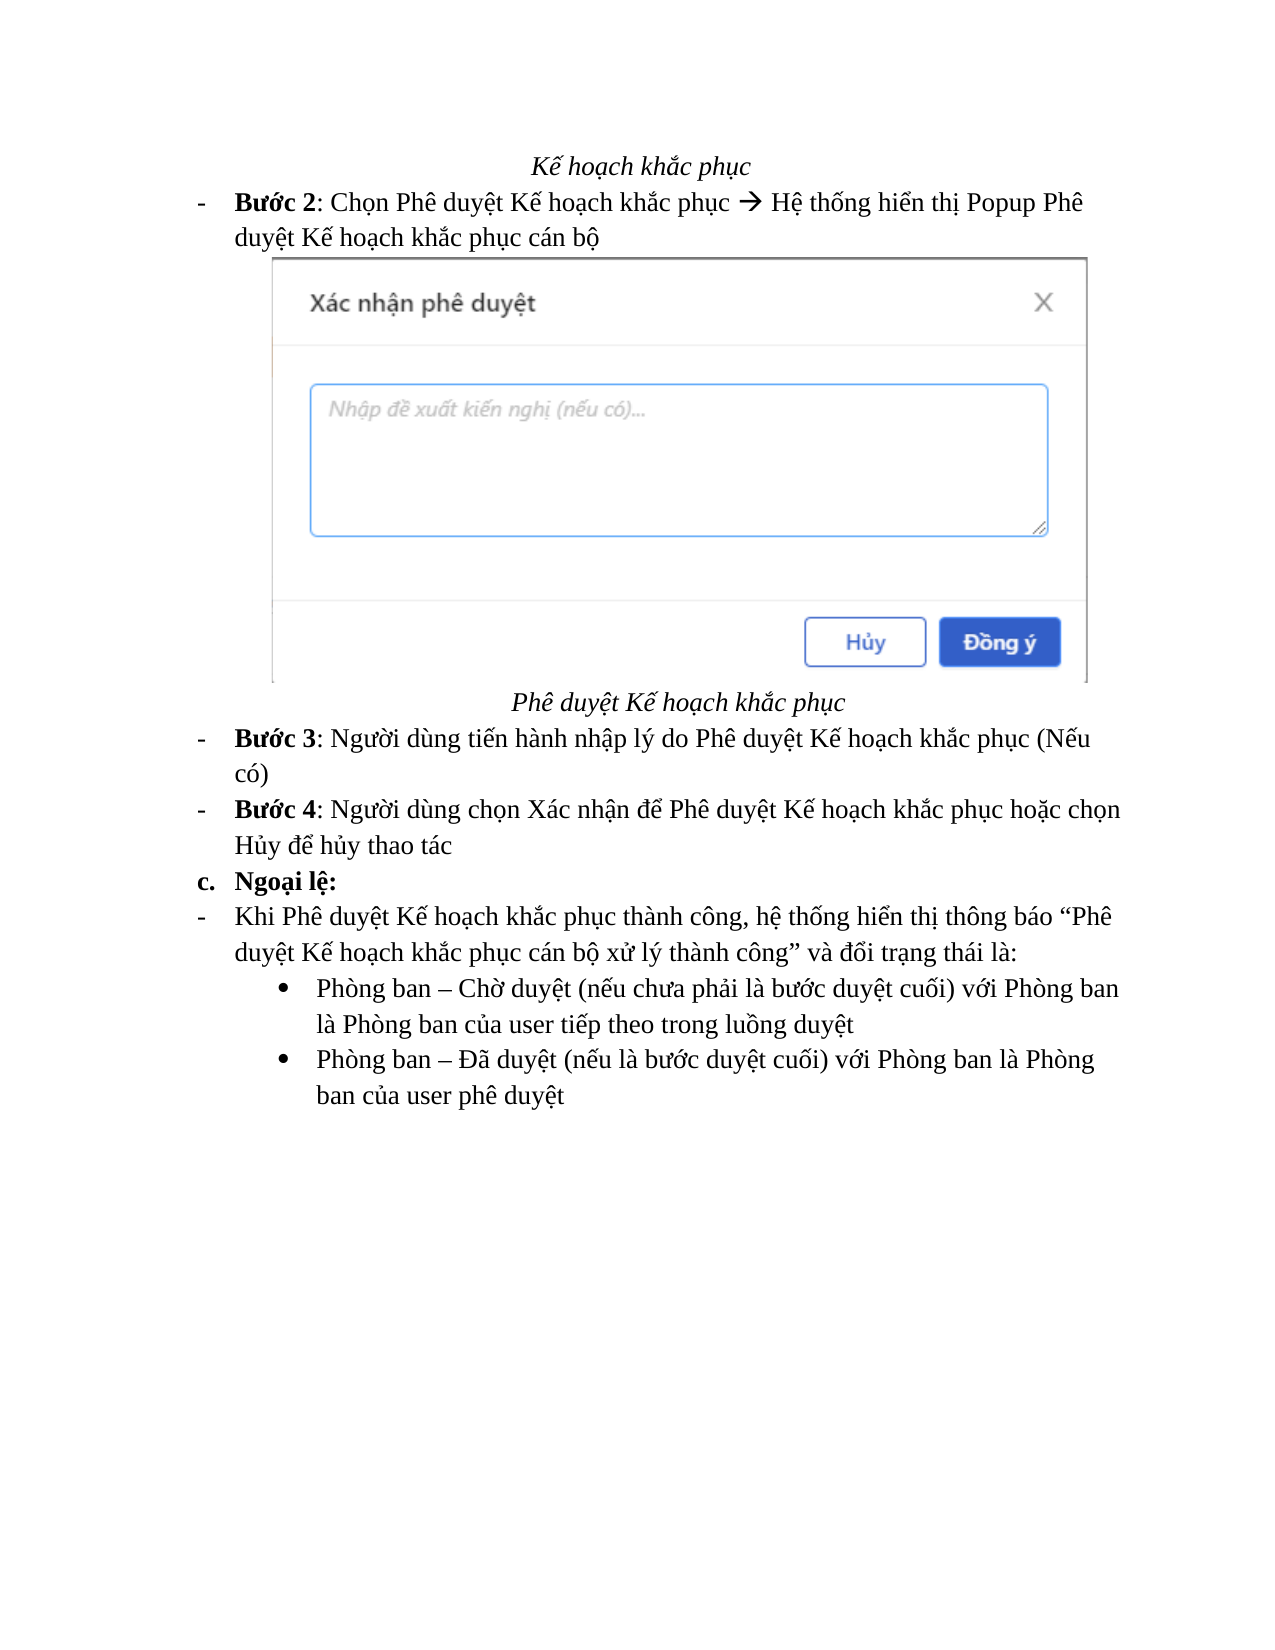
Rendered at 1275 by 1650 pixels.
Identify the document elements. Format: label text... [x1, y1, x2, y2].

list Phê duyệt Kế hoạch khắc phục [234, 686, 1125, 717]
list Bước 4: Người dùng chọn Xác nhận để Phê duyệt Kế hoạch khắc phục hoặc chọn Hủy để hủy thao tác [197, 793, 1125, 860]
list Ngoại lệ: [197, 865, 1125, 896]
list Phòng ban – Đã duyệt (nếu là bước duyệt cuối) với Phòng ban là Phòng ban của user phê duyệt [279, 1043, 1125, 1111]
list Bước 3: Người dùng tiến hành nhập lý do Phê duyệt Kế hoạch khắc phục (Nếu có) [197, 722, 1125, 789]
list Bước 2: Chọn Phê duyệt Kế hoạch khắc phục Hệ thống hiển thị Popup Phê duyệt Kế hoạch khắc phục cán bộ [197, 186, 1125, 253]
picture [271, 257, 1088, 683]
list Khi Phê duyệt Kế hoạch khắc phục thành công, hệ thống hiển thị thông báo “Phê duyệt Kế hoạch khắc phục cán bộ xử lý thành công” và đổi trạng thái là: [197, 901, 1125, 967]
text Kế hoạch khắc phục [159, 150, 1125, 181]
list Phòng ban – Chờ duyệt (nếu chưa phải là bước duyệt cuối) với Phòng ban là Phòng ban của user tiếp theo trong luồng duyệt [279, 972, 1125, 1039]
